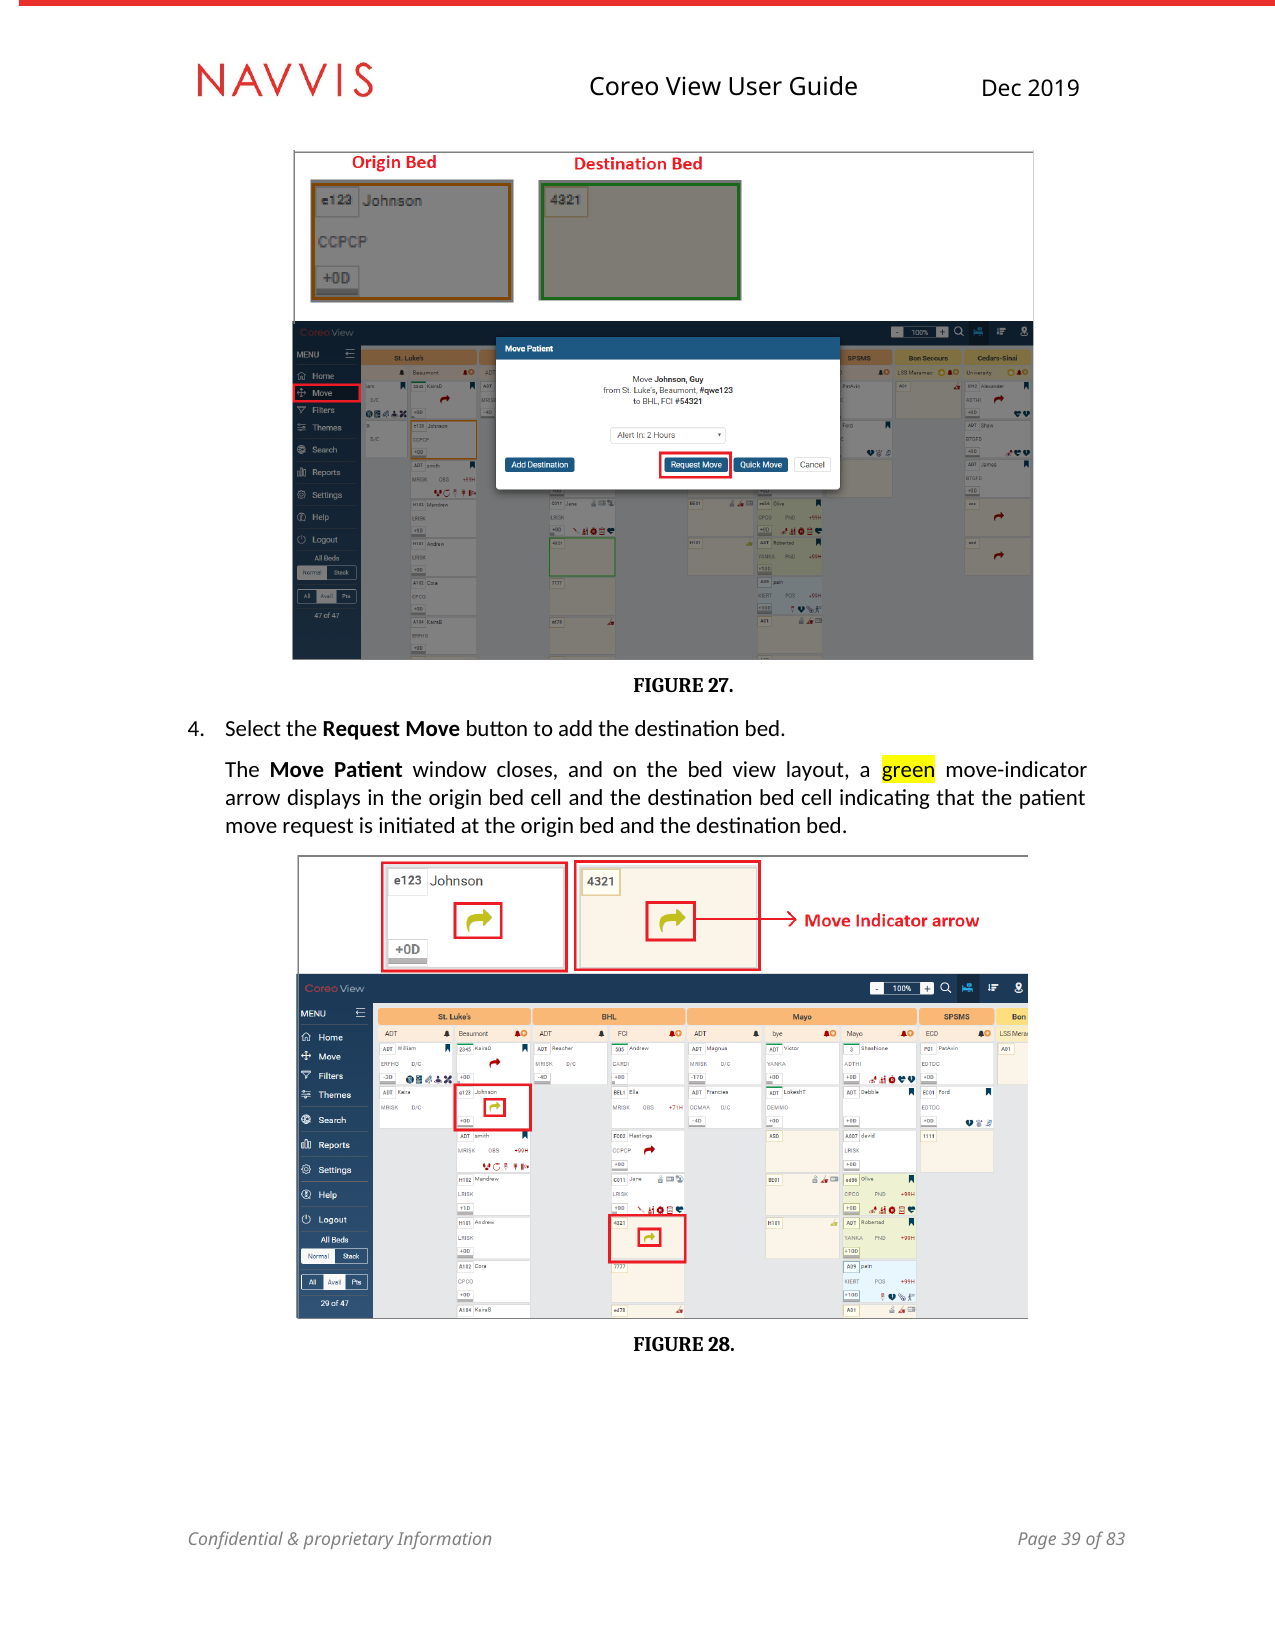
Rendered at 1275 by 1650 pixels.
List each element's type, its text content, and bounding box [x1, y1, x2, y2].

picture [187, 55, 383, 104]
picture [296, 855, 1028, 1319]
list Select the Request Move button to add the destination bed. [187, 714, 1087, 743]
picture [291, 150, 1034, 660]
text The Move Patient window closes, and on the bed view layout, a green move-indicator arrow displays in the origin bed cell and the destination bed cell indicating that the patient move request is initiated at the origin bed and the destination bed. [225, 755, 1087, 839]
